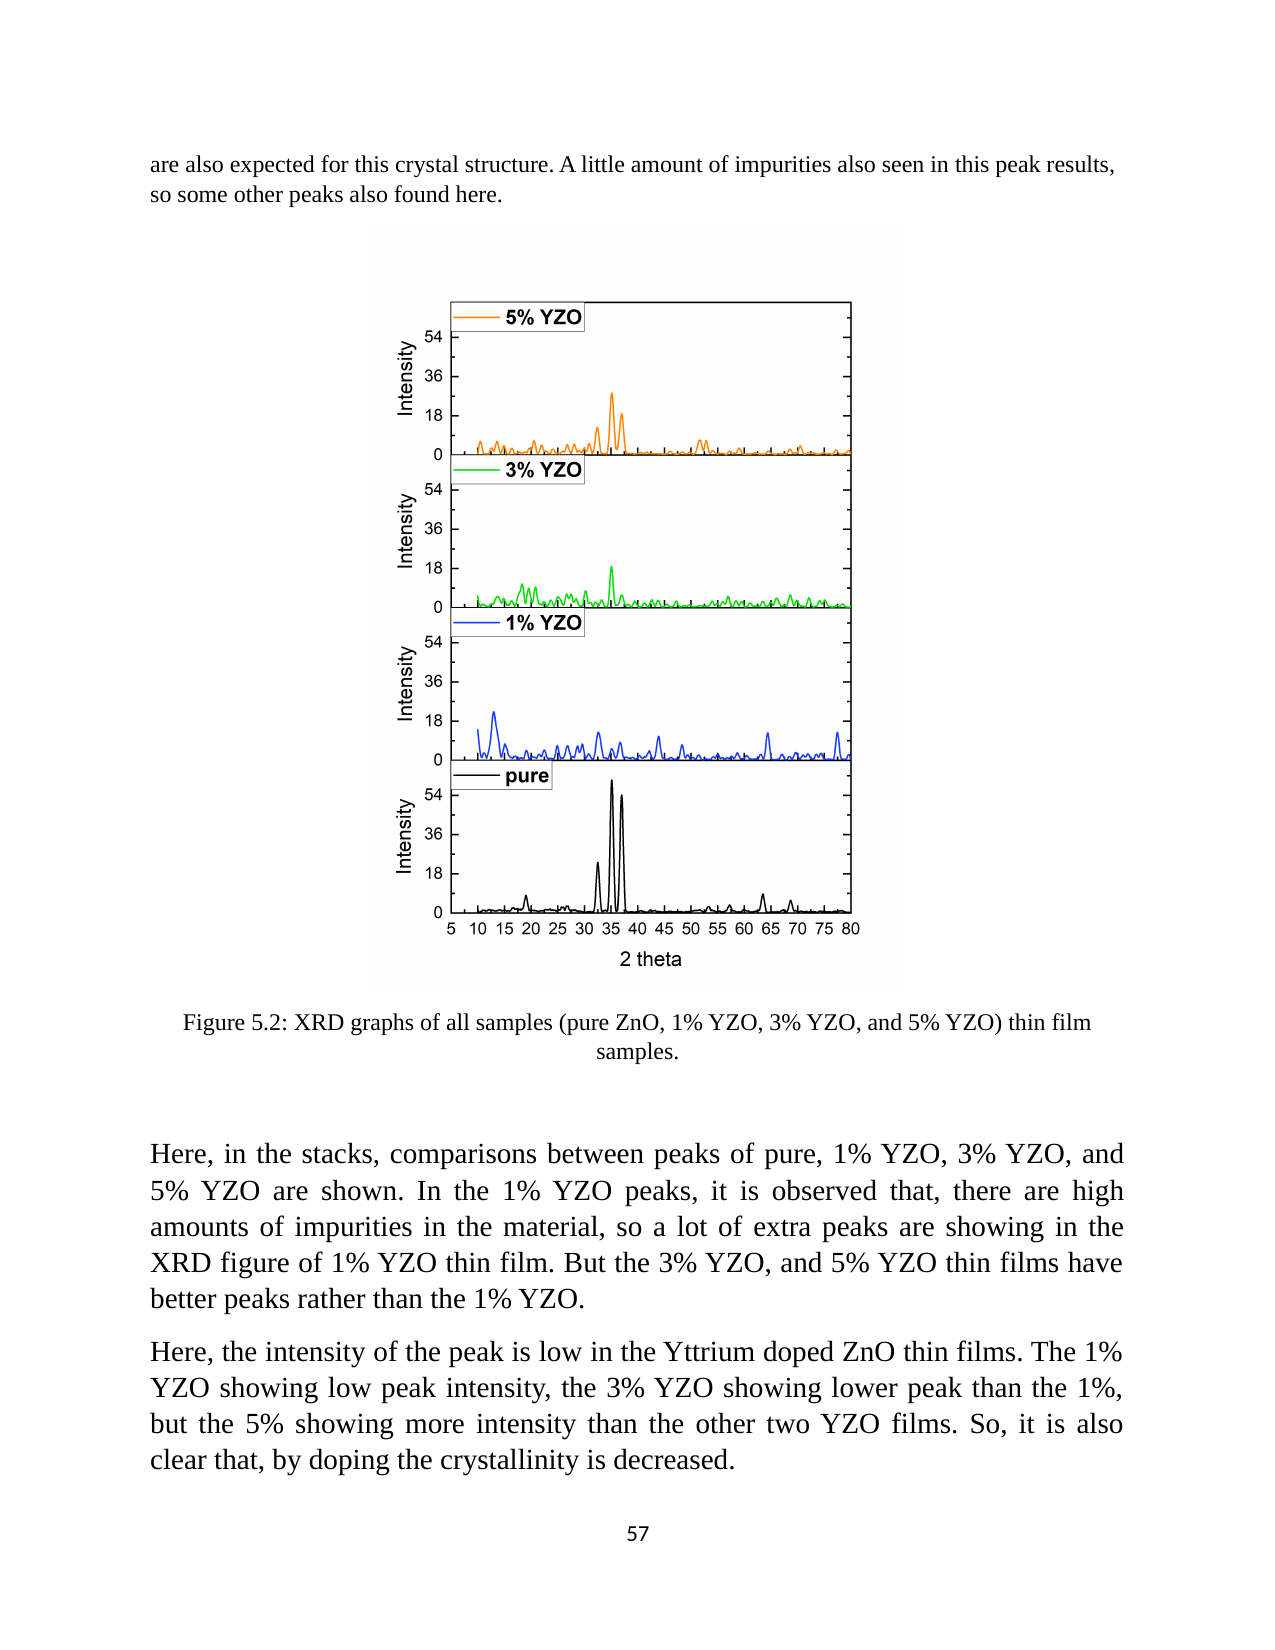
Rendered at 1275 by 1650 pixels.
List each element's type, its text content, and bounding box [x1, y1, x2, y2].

text Figure 5.2: XRD graphs of all samples (pure ZnO, 1% YZO, 3% YZO, and 5% YZO) thin film samples. [150, 1008, 1125, 1065]
picture [371, 226, 904, 989]
text Here, in the stacks, comparisons between peaks of pure, 1% YZO, 3% YZO, and 5% YZO are shown. In the 1% YZO peaks, it is observed that, there are high amounts of impurities in the material, so a lot of extra peaks are showing in the XRD figure of 1% YZO thin film. But the 3% YZO, and 5% YZO thin films have better peaks rather than the 1% YZO. [150, 1137, 1125, 1315]
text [150, 150, 1125, 207]
text Here, the intensity of the peak is low in the Yttrium doped ZnO thin films. The 1% YZO showing low peak intensity, the 3% YZO showing lower peak than the 1%, but the 5% showing more intensity than the other two YZO films. So, it is also clear that, by doping the crystallinity is decreased. [150, 1334, 1125, 1476]
